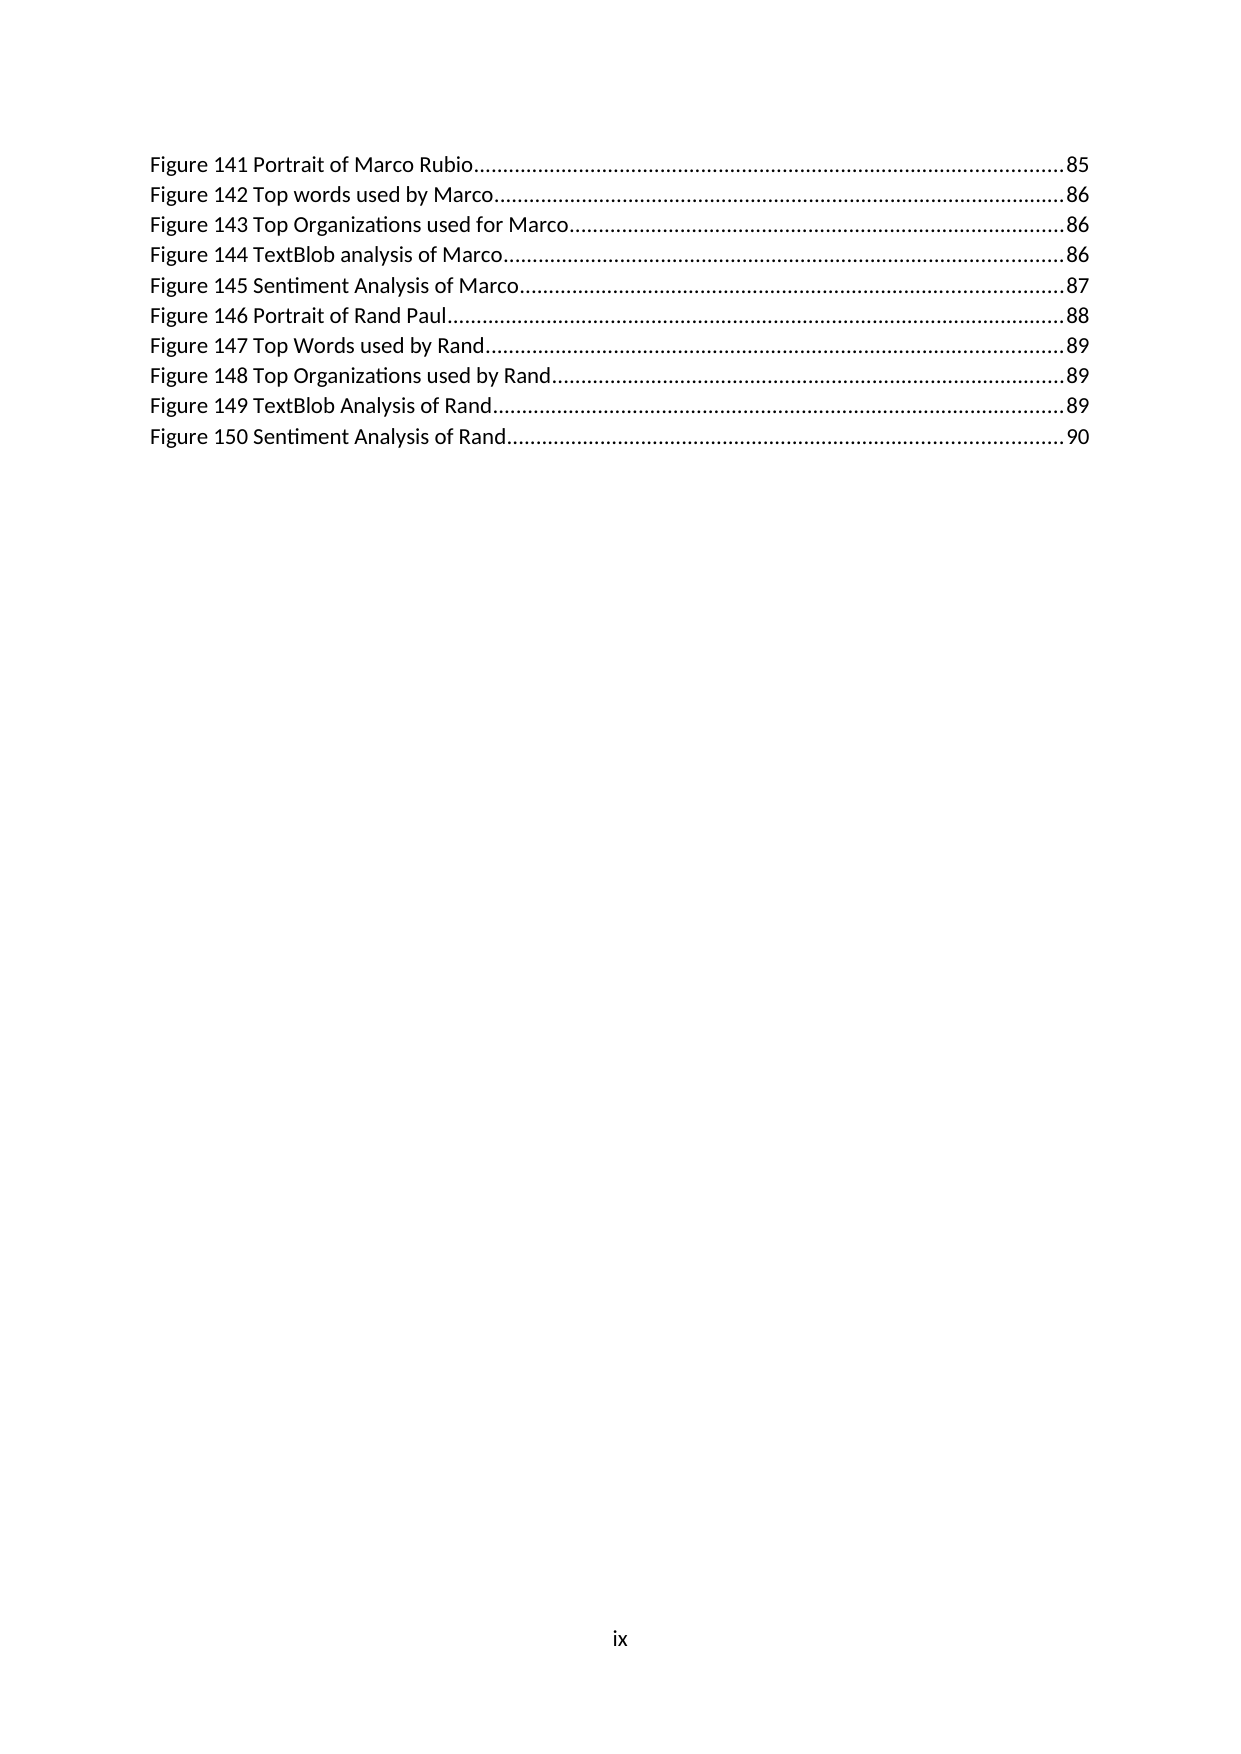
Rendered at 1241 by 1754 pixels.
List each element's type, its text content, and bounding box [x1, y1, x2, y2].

text Figure 147 Top Words used by Rand 89 [150, 331, 1090, 359]
text Figure 145 Sentiment Analysis of Marco 87 [150, 271, 1090, 299]
text Figure 149 TextBlob Analysis of Rand 89 [150, 392, 1090, 420]
text Figure 144 TextBlob analysis of Marco 86 [150, 241, 1090, 269]
text Figure 143 Top Organizations used for Marco 86 [150, 210, 1090, 238]
text Figure 142 Top words used by Marco 86 [150, 180, 1090, 208]
text Figure 150 Sentiment Analysis of Rand 90 [150, 422, 1090, 450]
text Figure 141 Portrait of Marco Rubio 85 [150, 150, 1090, 178]
text Figure 146 Portrait of Rand Paul 88 [150, 301, 1090, 329]
text Figure 148 Top Organizations used by Rand 89 [150, 361, 1090, 389]
